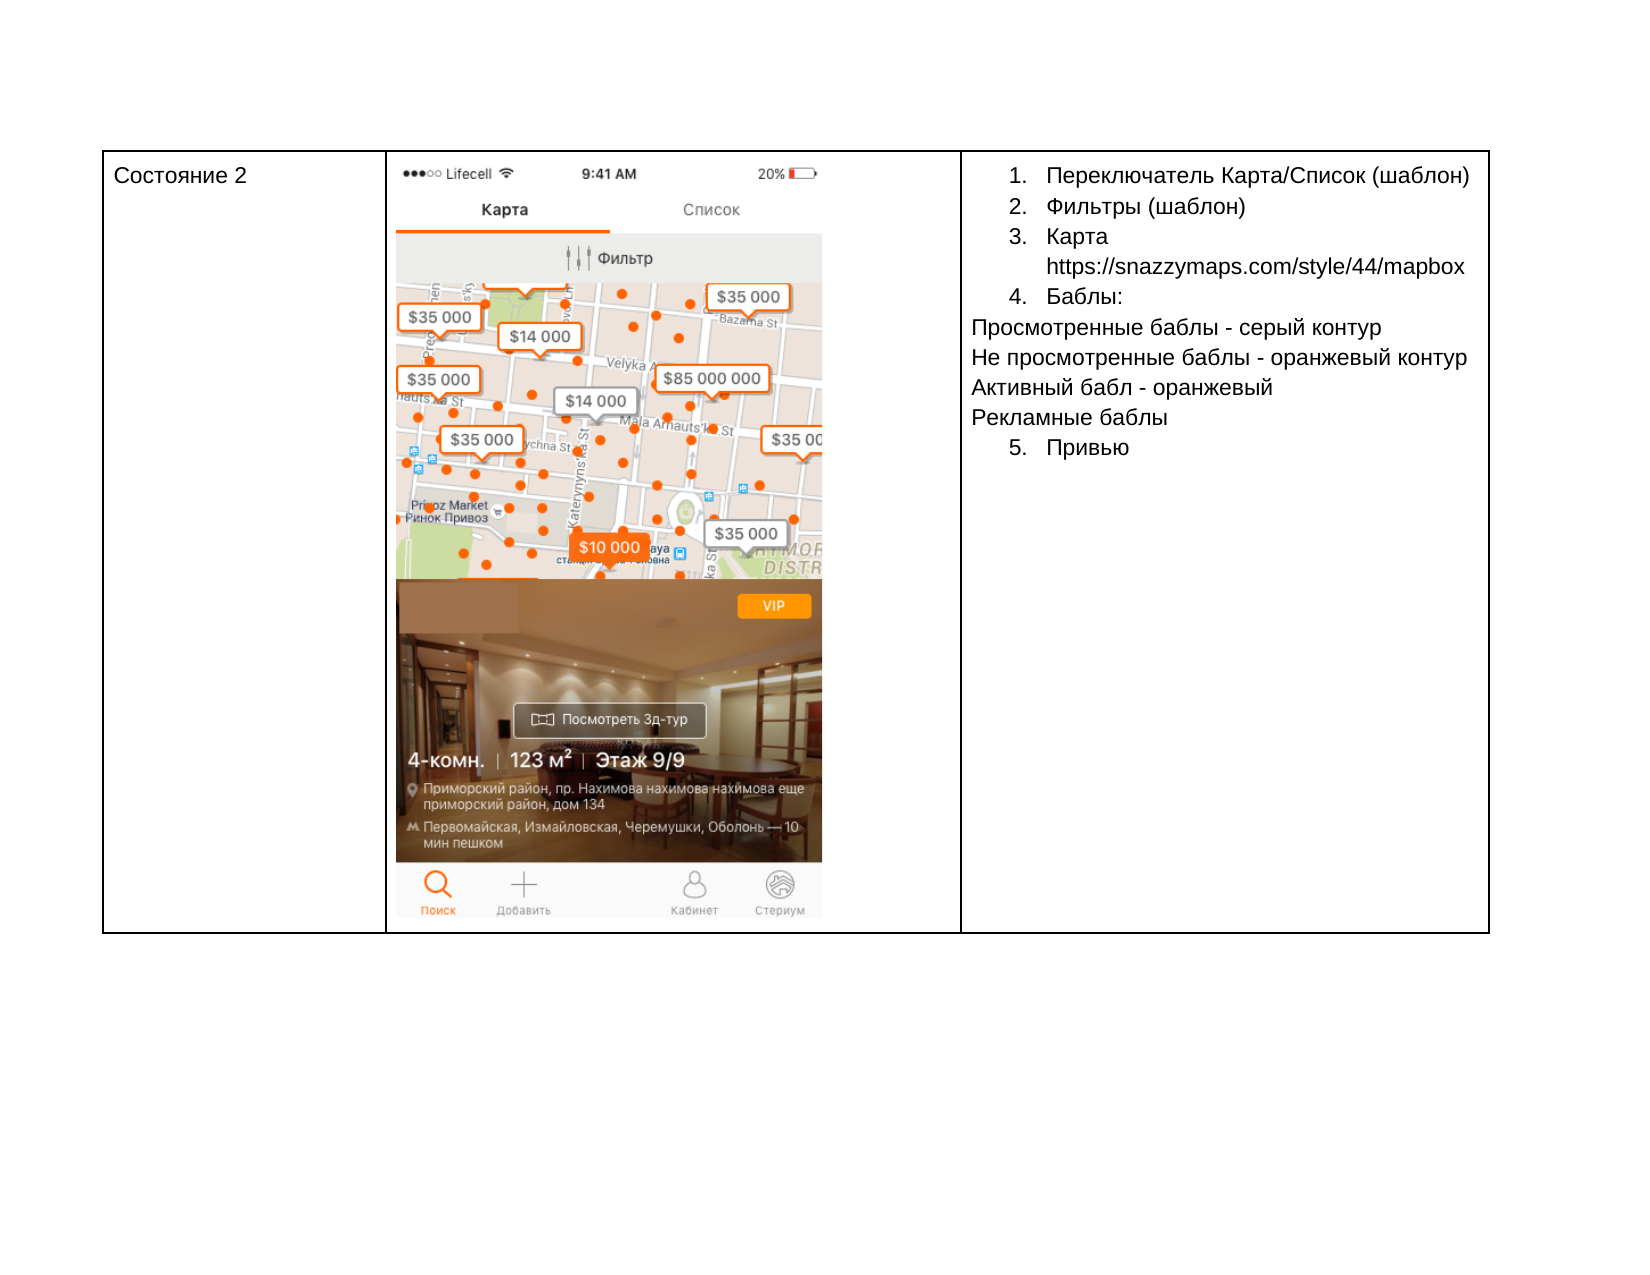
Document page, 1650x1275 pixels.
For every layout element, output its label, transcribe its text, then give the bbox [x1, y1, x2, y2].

table_cell [387, 152, 960, 932]
table_cell Переключатель Карта/Список (шаблон) Фильтры (шаблон) Карта https://snazzymaps.com/style/44/mapbox Баблы: Просмотренные баблы - серый контур Не просмотренные баблы - оранжевый контур Активный бабл - оранжевый Рекламные баблы Привью [962, 152, 1488, 932]
picture [396, 162, 823, 918]
table_cell Состояние 2 [104, 152, 385, 932]
